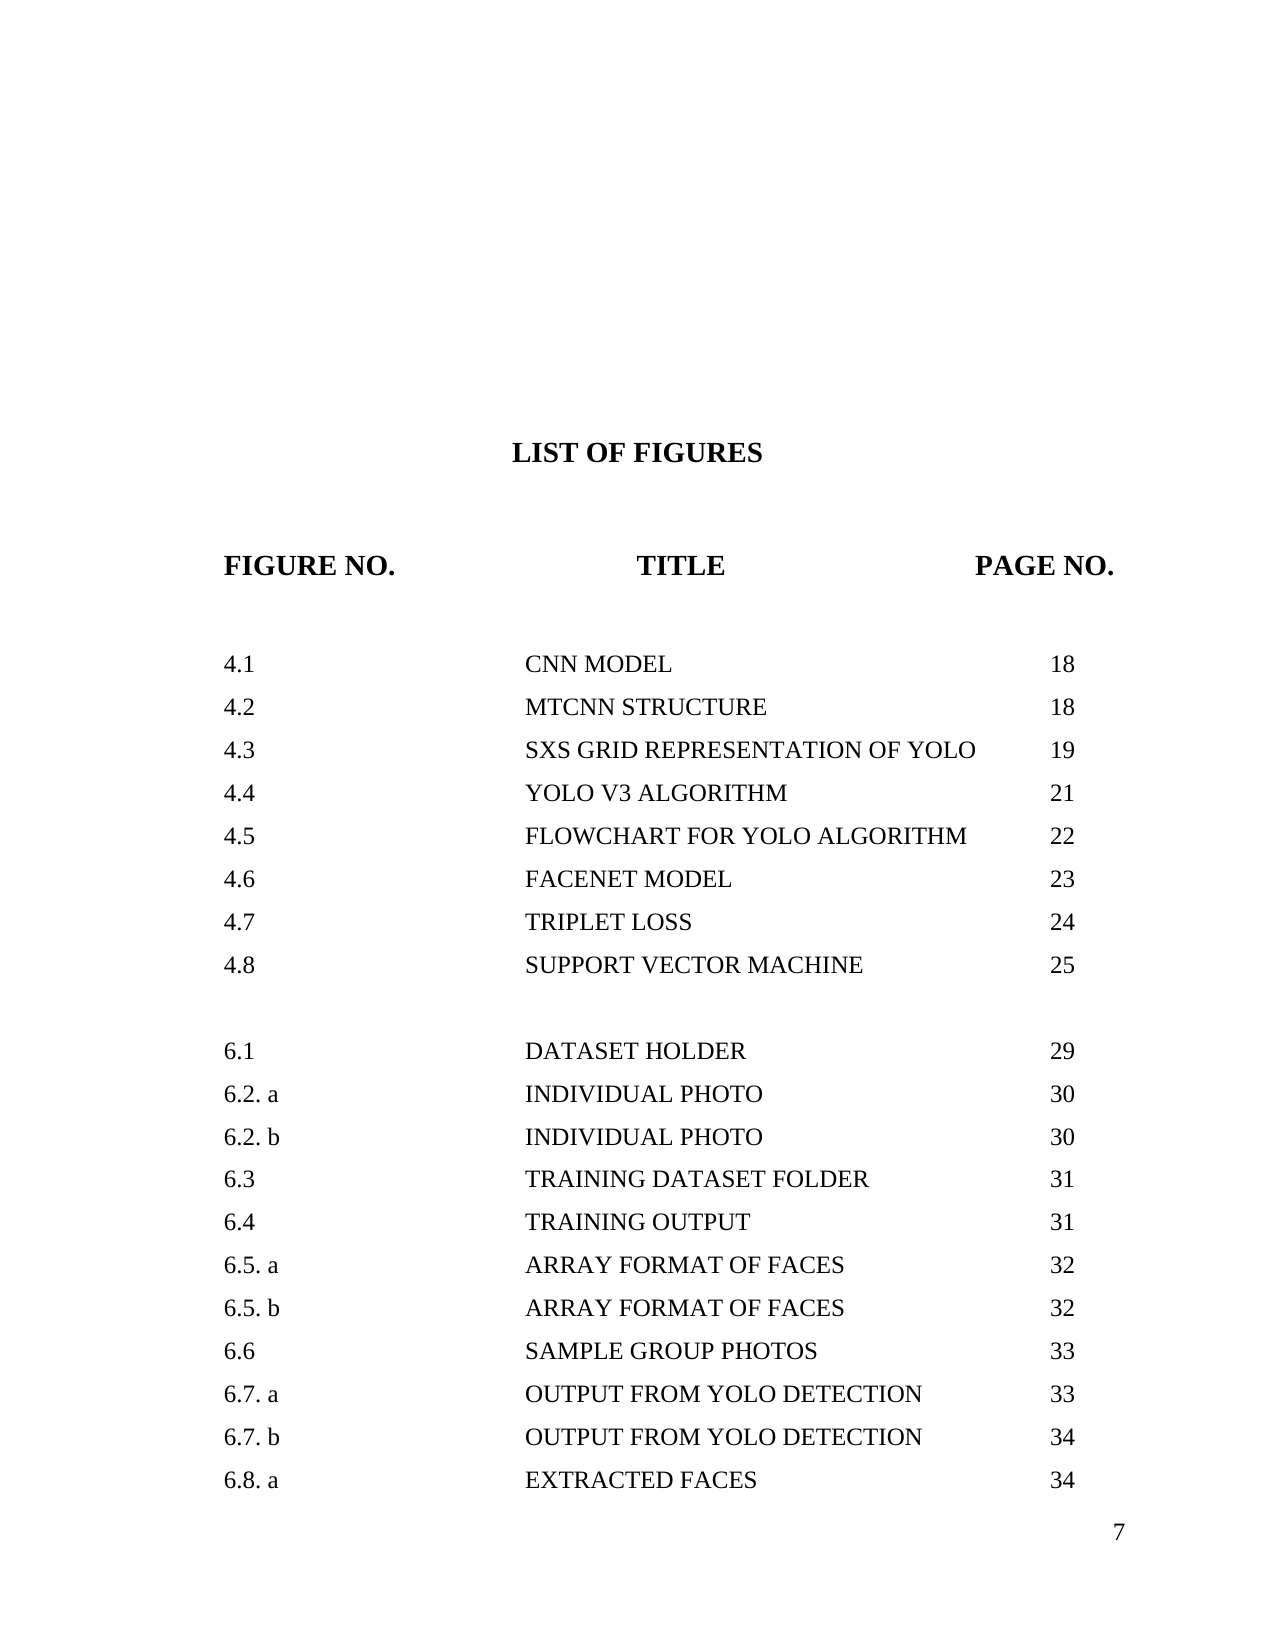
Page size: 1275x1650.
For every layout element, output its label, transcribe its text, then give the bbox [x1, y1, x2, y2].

text 6.5. a ARRAY FORMAT OF FACES 32 [224, 1250, 1125, 1279]
text FIGURE NO. TITLE PAGE NO. [224, 548, 1125, 581]
text 6.5. b ARRAY FORMAT OF FACES 32 [224, 1293, 1125, 1322]
text 6.4 TRAINING OUTPUT 31 [224, 1207, 1125, 1236]
text 6.7. b OUTPUT FROM YOLO DETECTION 34 [224, 1422, 1125, 1451]
text 4.6 FACENET MODEL 23 [224, 864, 1125, 893]
text 4.4 YOLO V3 ALGORITHM 21 [224, 778, 1125, 807]
text 6.2. a INDIVIDUAL PHOTO 30 [224, 1079, 1125, 1107]
text 4.8 SUPPORT VECTOR MACHINE 25 [224, 950, 1125, 979]
text 6.3 TRAINING DATASET FOLDER 31 [224, 1164, 1125, 1193]
text 4.5 FLOWCHART FOR YOLO ALGORITHM 22 [224, 821, 1125, 850]
text 6.1 DATASET HOLDER 29 [224, 1036, 1125, 1064]
text 6.2. b INDIVIDUAL PHOTO 30 [224, 1122, 1125, 1150]
text 4.1 CNN MODEL 18 [224, 649, 1125, 678]
text 6.7. a OUTPUT FROM YOLO DETECTION 33 [224, 1379, 1125, 1408]
text LIST OF FIGURES [150, 435, 1125, 469]
text 4.7 TRIPLET LOSS 24 [224, 907, 1125, 936]
text 6.6 SAMPLE GROUP PHOTOS 33 [224, 1336, 1125, 1365]
text 4.3 SXS GRID REPRESENTATION OF YOLO 19 [224, 735, 1125, 764]
text 4.2 MTCNN STRUCTURE 18 [224, 692, 1125, 721]
text 6.8. a EXTRACTED FACES 34 [224, 1465, 1125, 1494]
